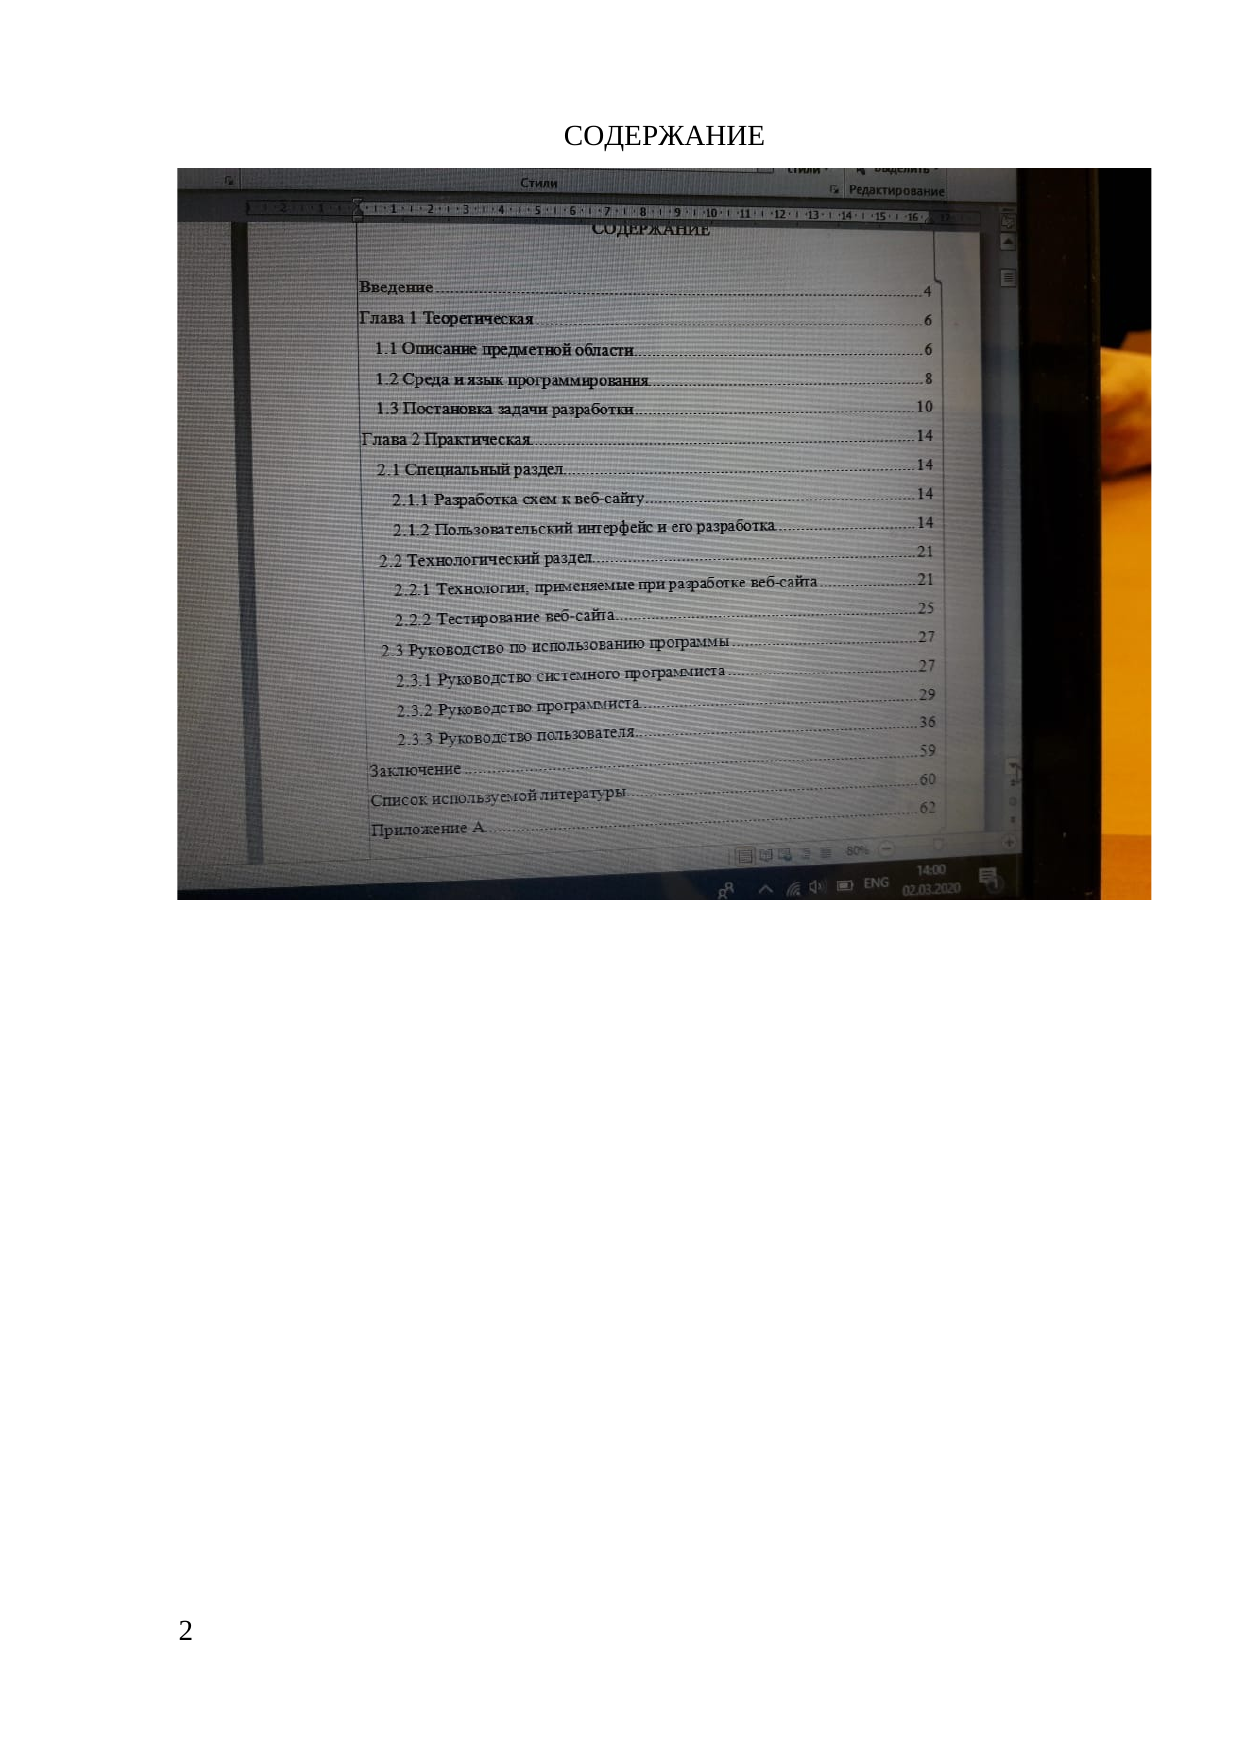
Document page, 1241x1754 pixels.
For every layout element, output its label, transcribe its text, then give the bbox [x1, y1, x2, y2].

subtitle CОДЕРЖАНИЕ [177, 118, 1152, 152]
picture [177, 168, 1152, 900]
